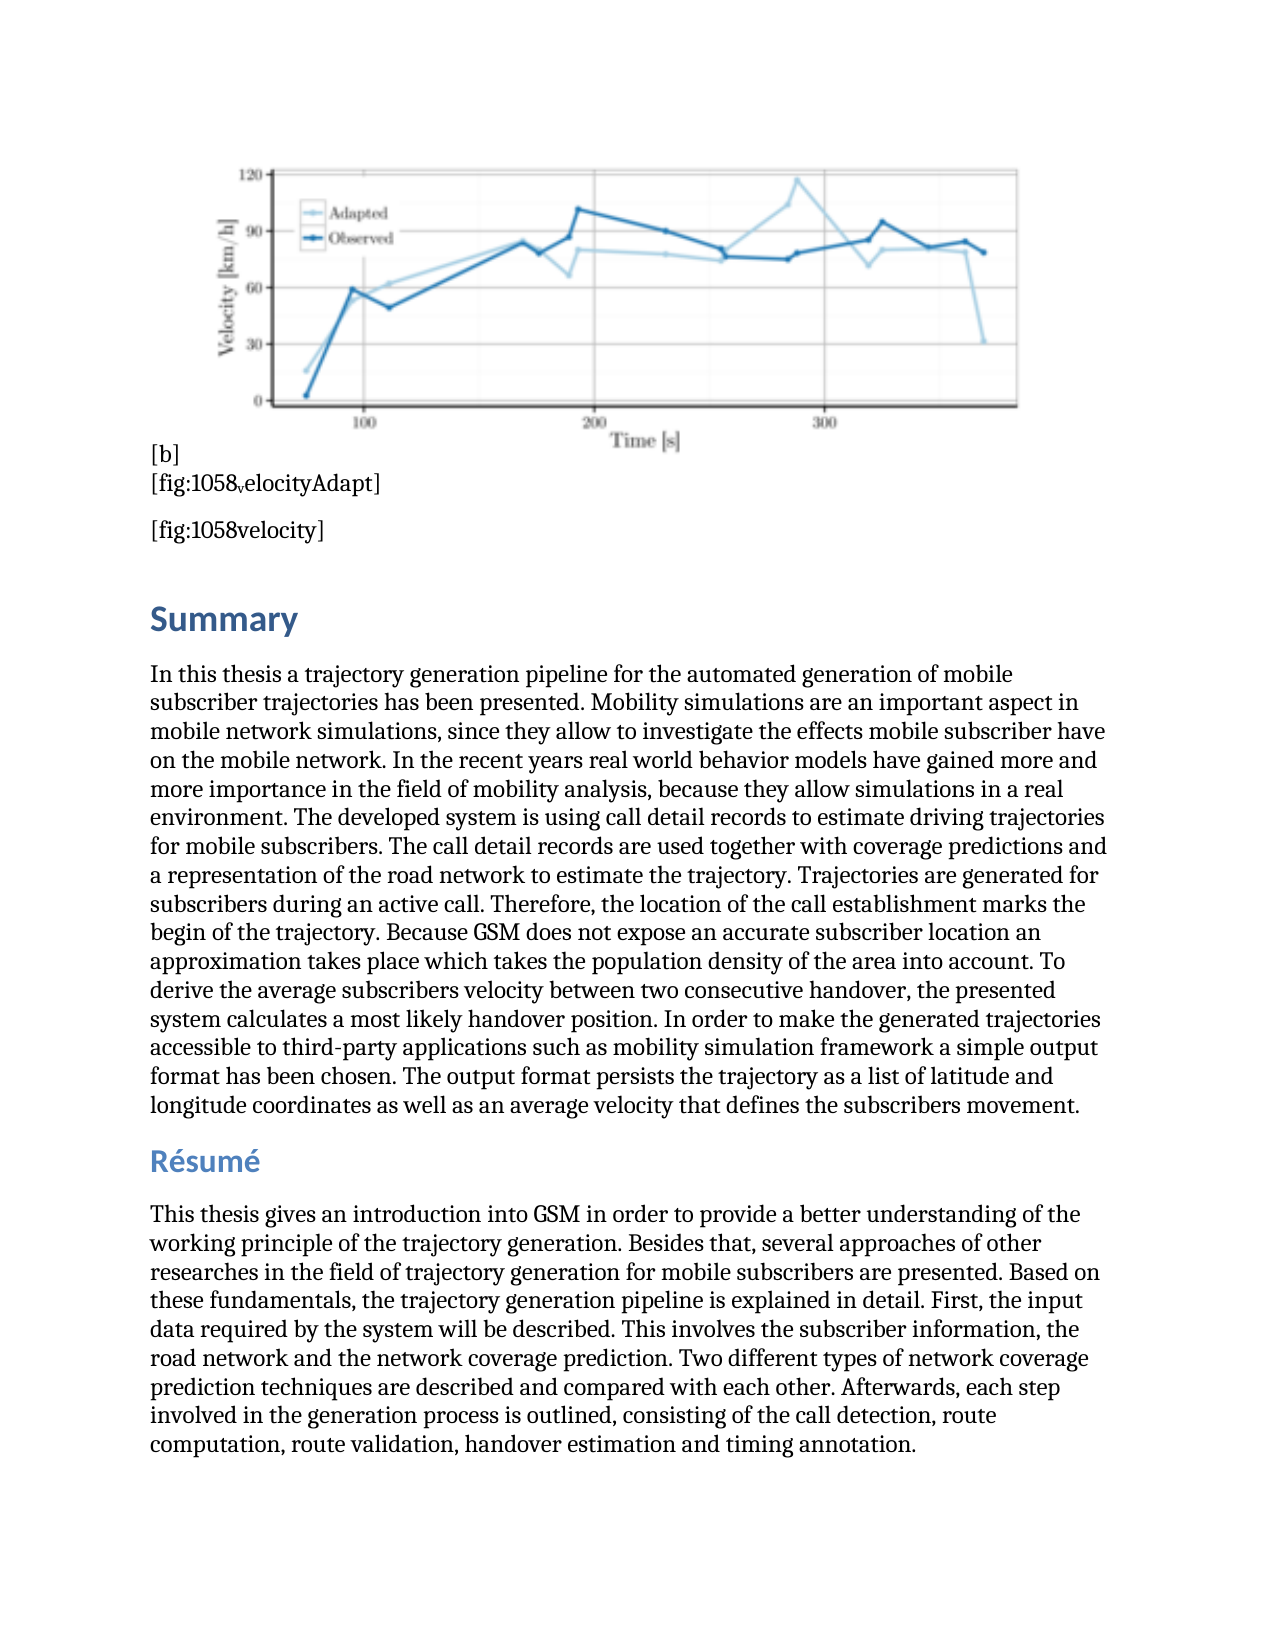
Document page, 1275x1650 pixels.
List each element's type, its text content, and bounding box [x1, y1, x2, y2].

picture [205, 150, 1039, 463]
text In this thesis a trajectory generation pipeline for the automated generation of mobile subscriber trajectories has been presented. Mobility simulations are an important aspect in mobile network simulations, since they allow to investigate the effects mobile subscriber have on the mobile network. In the recent years real world behavior models have gained more and more importance in the field of mobility analysis, because they allow simulations in a real environment. The developed system is using call detail records to estimate driving trajectories for mobile subscribers. The call detail records are used together with coverage predictions and a representation of the road network to estimate the trajectory. Trajectories are generated for subscribers during an active call. Therefore, the location of the call establishment marks the begin of the trajectory. Because GSM does not expose an accurate subscriber location an approximation takes place which takes the population density of the area into account. To derive the average subscribers velocity between two consecutive handover, the presented system calculates a most likely handover position. In order to make the generated trajectories accessible to third-party applications such as mobility simulation framework a simple output format has been chosen. The output format persists the trajectory as a list of latitude and longitude coordinates as well as an average velocity that defines the subscribers movement. [150, 659, 1125, 1119]
text [fig:1058velocity] [150, 516, 1125, 545]
text This thesis gives an introduction into GSM in order to provide a better understanding of the working principle of the trajectory generation. Besides that, several approaches of other researches in the field of trajectory generation for mobile subscribers are presented. Based on these fundamentals, the trajectory generation pipeline is explained in detail. First, the input data required by the system will be described. This involves the subscriber information, the road network and the network coverage prediction. Two different types of network coverage prediction techniques are described and compared with each other. Afterwards, each step involved in the generation process is outlined, consisting of the call detection, route computation, route validation, handover estimation and timing annotation. [150, 1200, 1125, 1459]
subtitle Résumé [150, 1140, 1125, 1181]
subtitle Summary [150, 595, 1125, 641]
